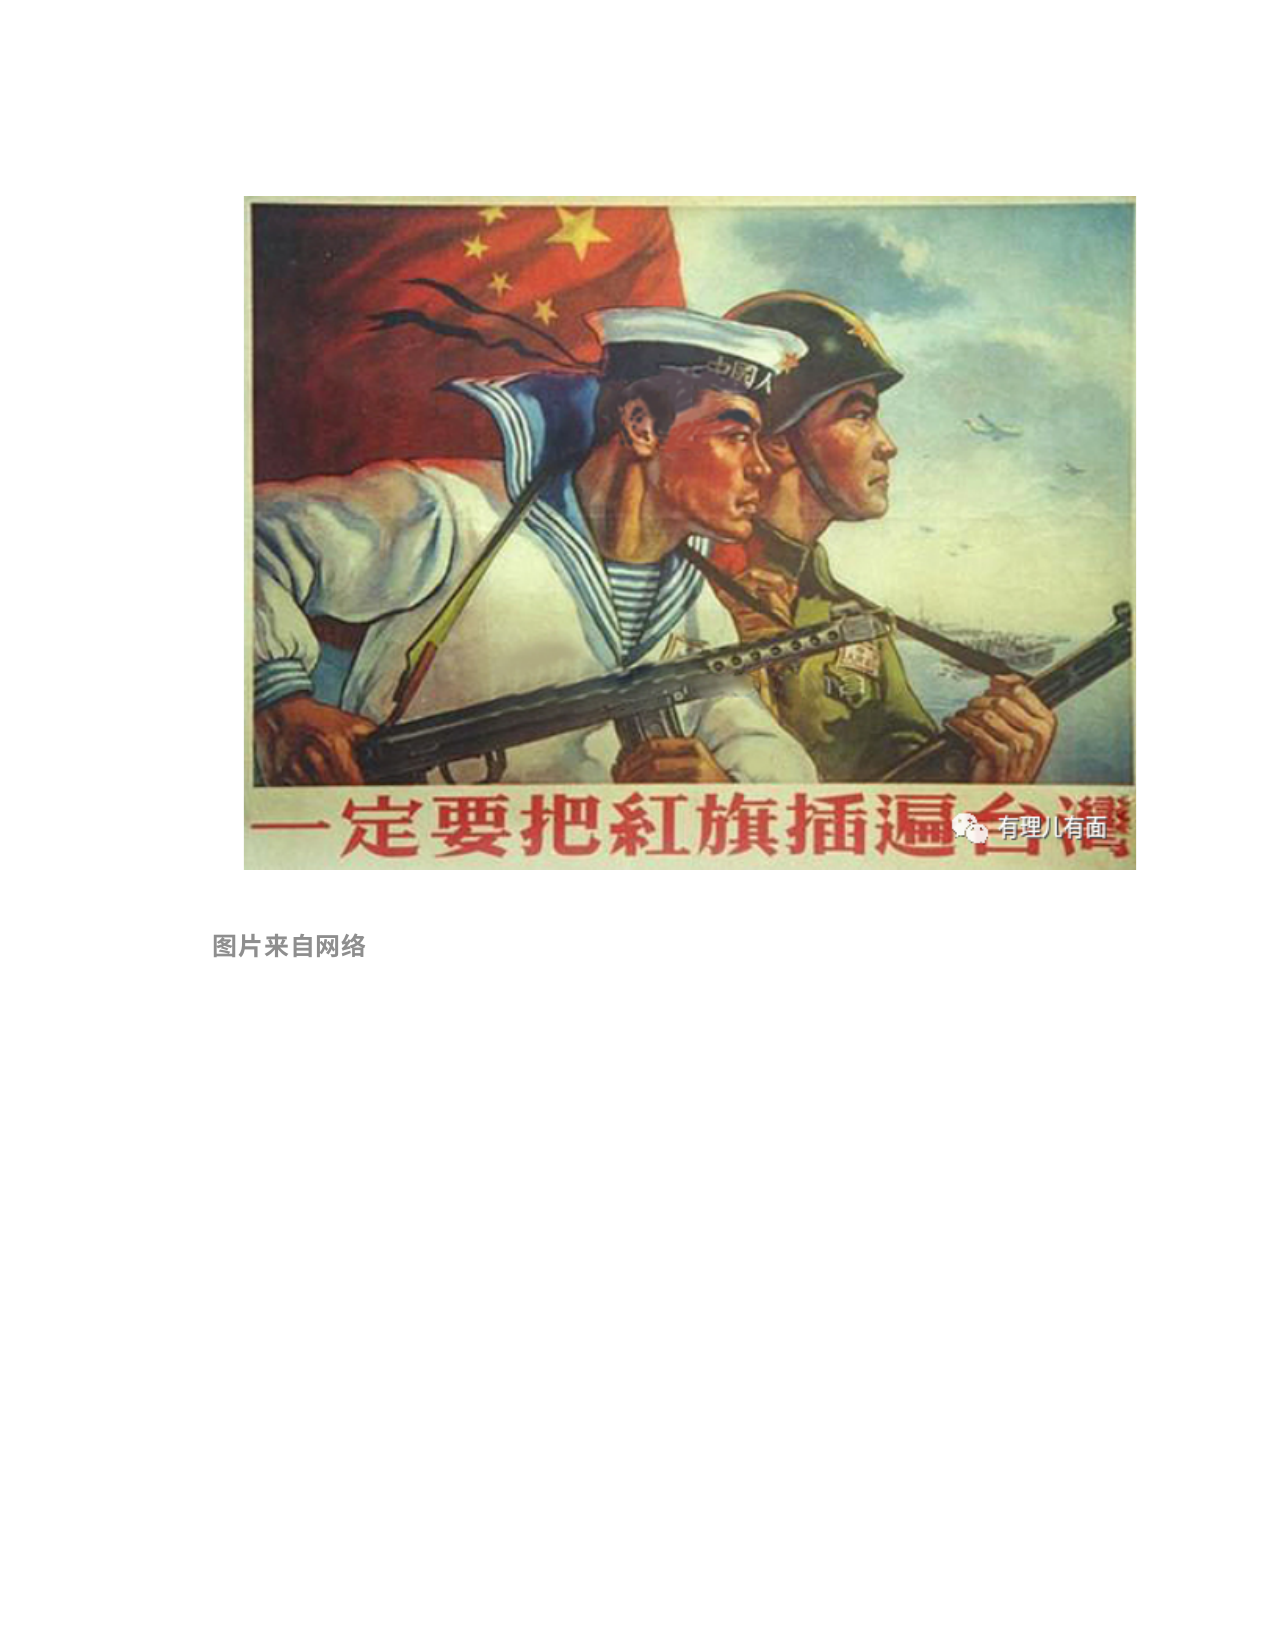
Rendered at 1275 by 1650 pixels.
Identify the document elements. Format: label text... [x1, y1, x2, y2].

text 图片来自网络 [212, 916, 1062, 963]
picture [243, 196, 1137, 870]
